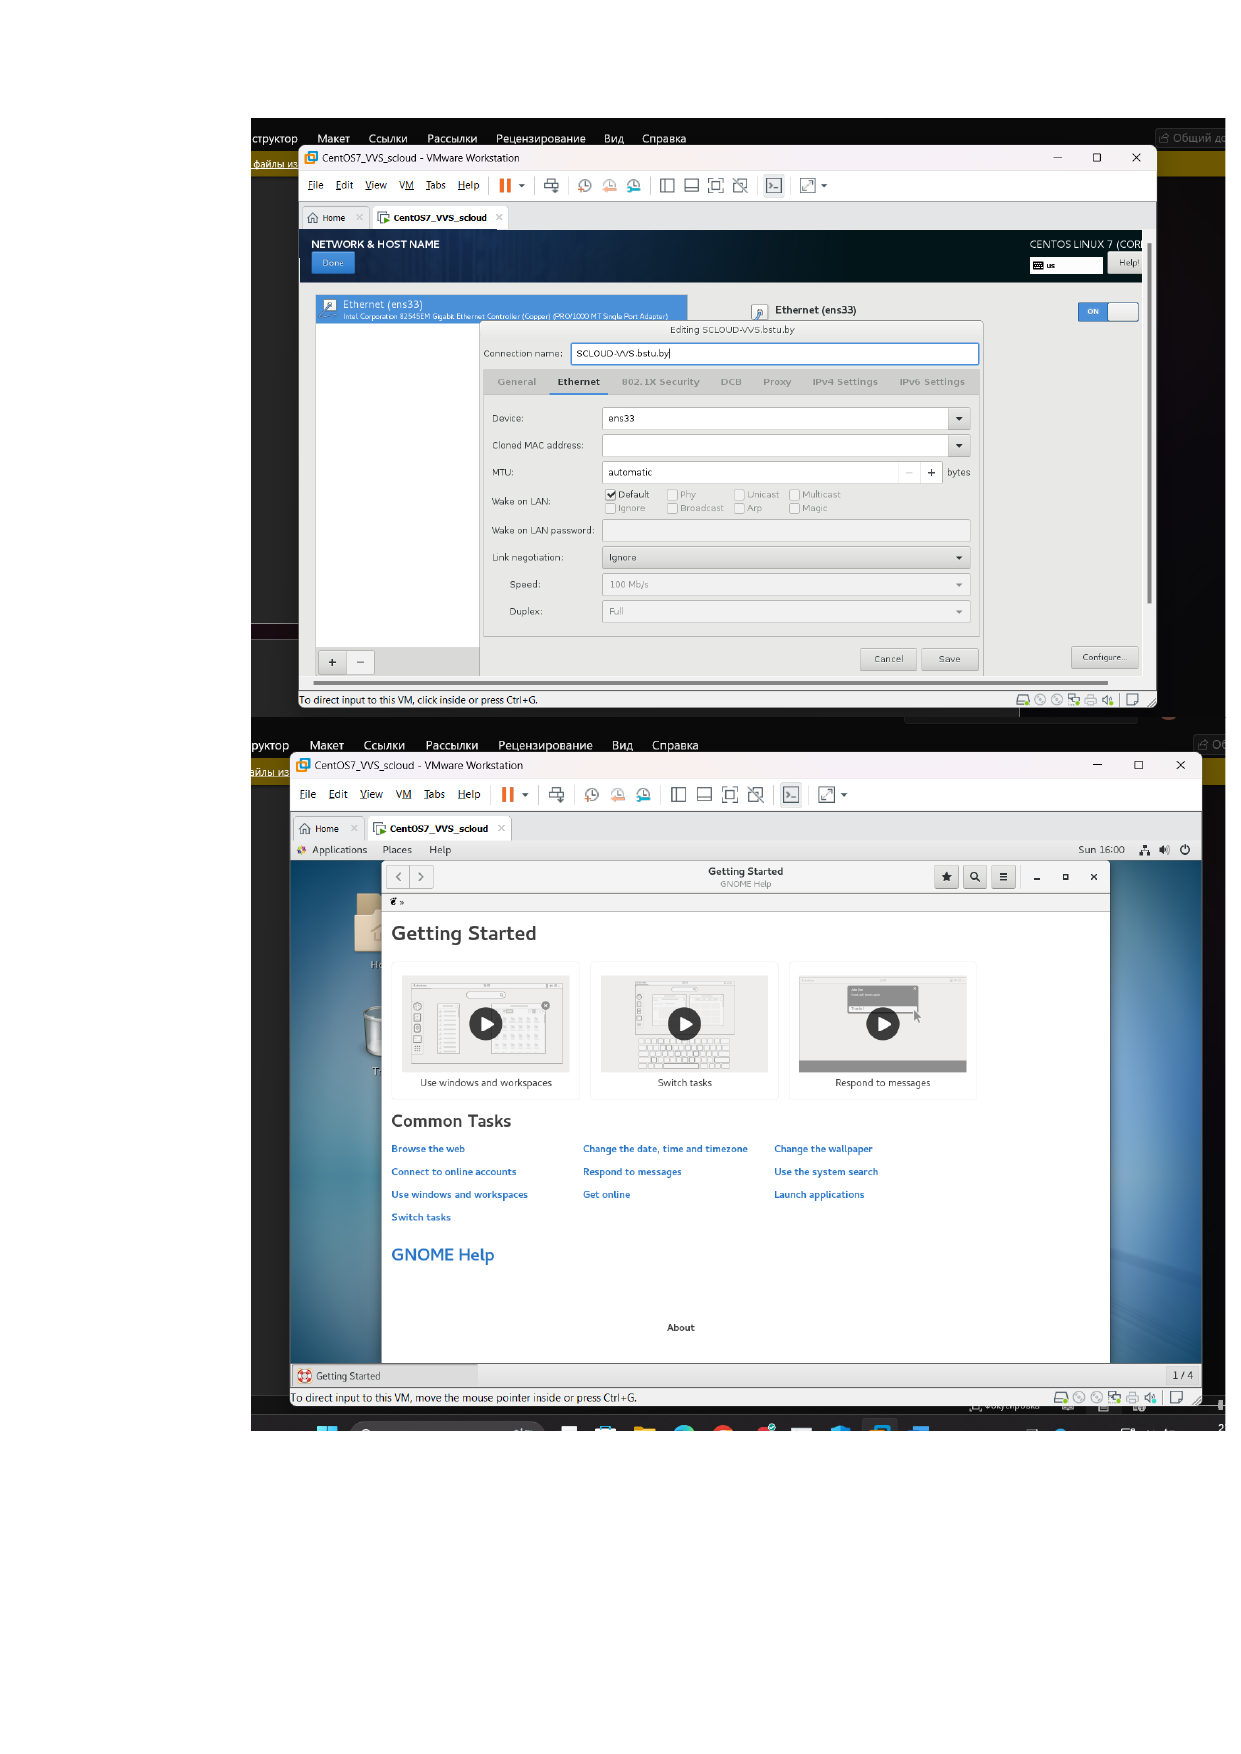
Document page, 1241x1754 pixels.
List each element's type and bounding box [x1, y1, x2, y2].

picture [251, 118, 1226, 1431]
